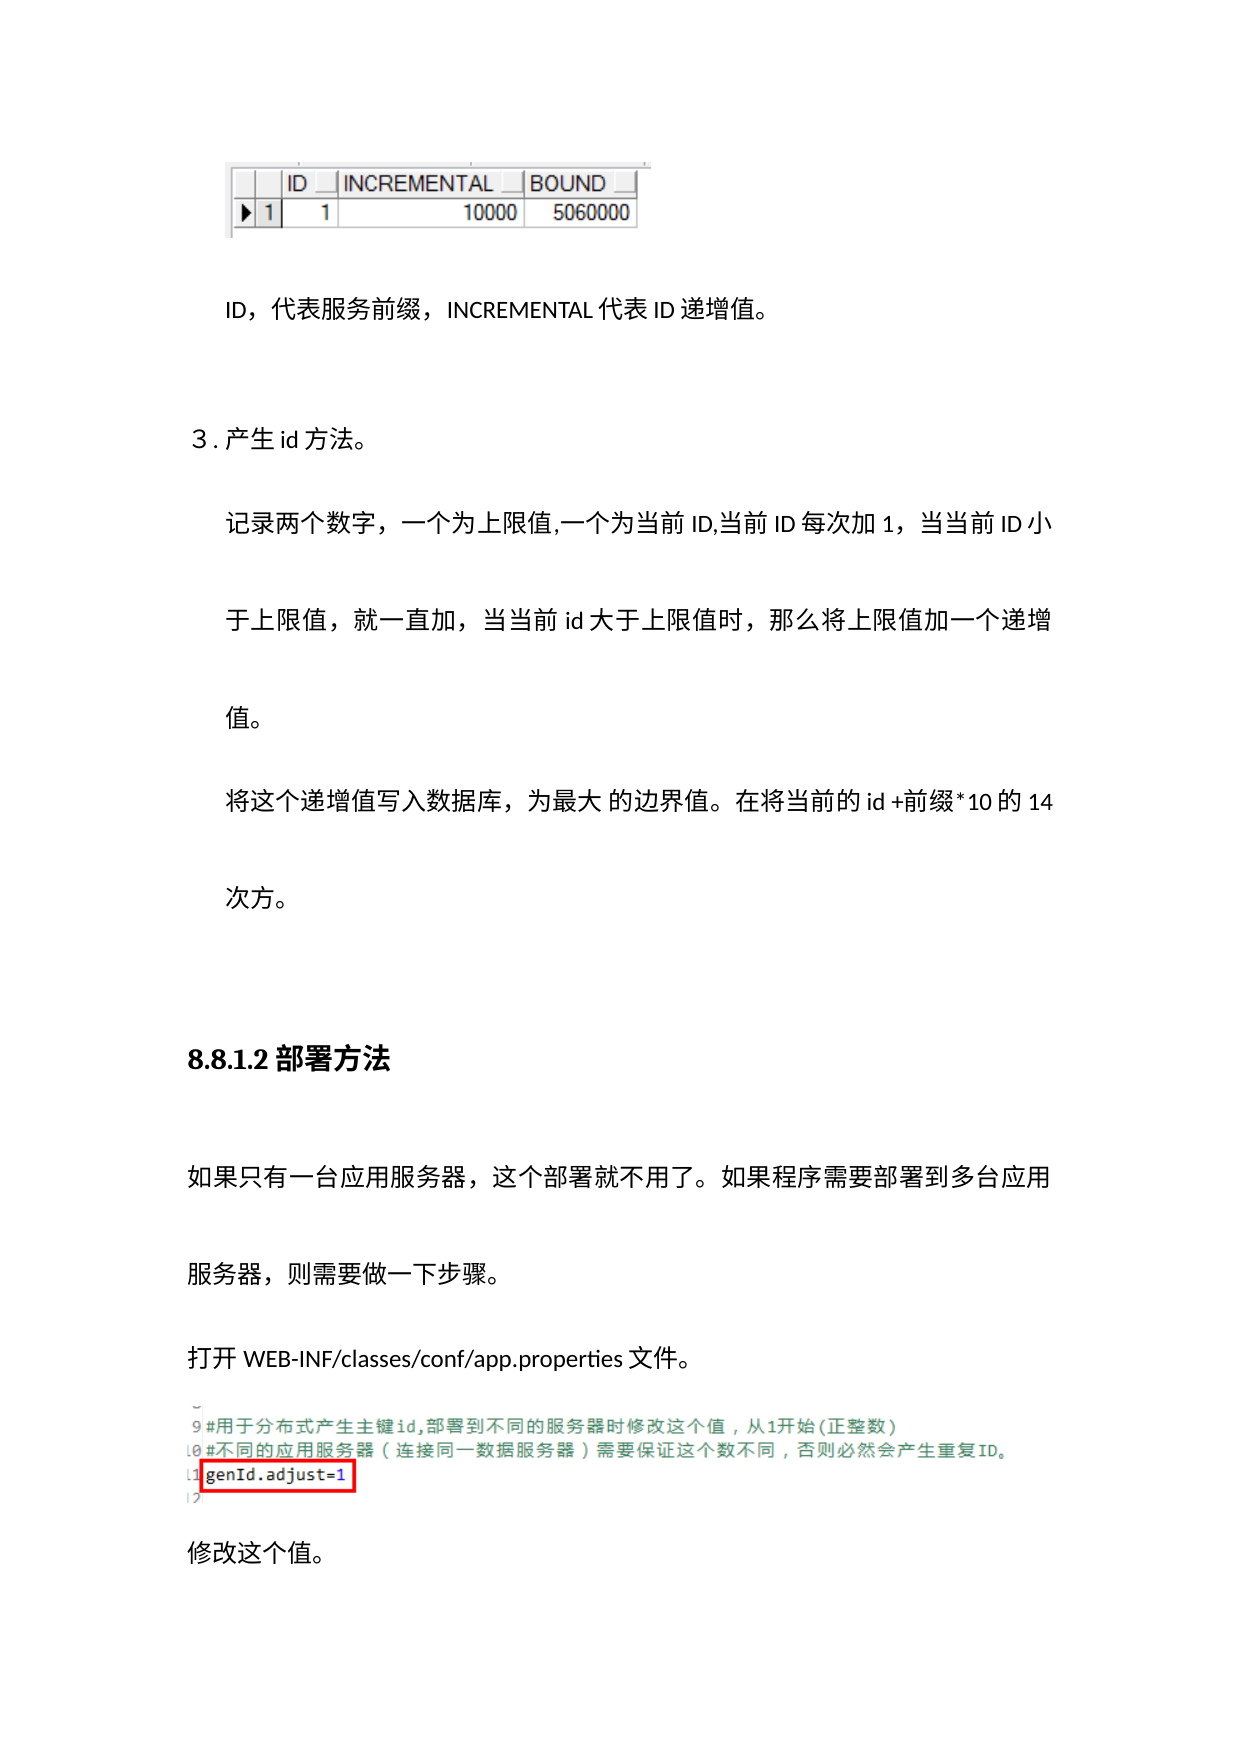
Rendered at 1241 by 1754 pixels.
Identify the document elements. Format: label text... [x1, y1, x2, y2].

picture [187, 1406, 1053, 1503]
list 将这个递增值写入数据库，为最大 的边界值。在将当前的id +前缀*10的14次方。 [225, 767, 1053, 929]
list 产生id方法。 [187, 406, 1053, 471]
list ID，代表服务前缀，INCREMENTAL代表ID递增值。 [225, 275, 1053, 340]
text 如果只有一台应用服务器，这个部署就不用了。如果程序需要部署到多台应用服务器，则需要做一下步骤。 [187, 1143, 1053, 1306]
subtitle 部署方法 [187, 1024, 1053, 1089]
picture [225, 162, 652, 238]
text 打开 WEB-INF/classes/conf/app.properties文件。 [187, 1324, 1053, 1389]
text 修改这个值。 [187, 1519, 1053, 1584]
list 记录两个数字，一个为上限值,一个为当前ID,当前ID每次加1，当当前ID小于上限值，就一直加，当当前id大于上限值时，那么将上限值加一个递增值。 [225, 489, 1053, 749]
